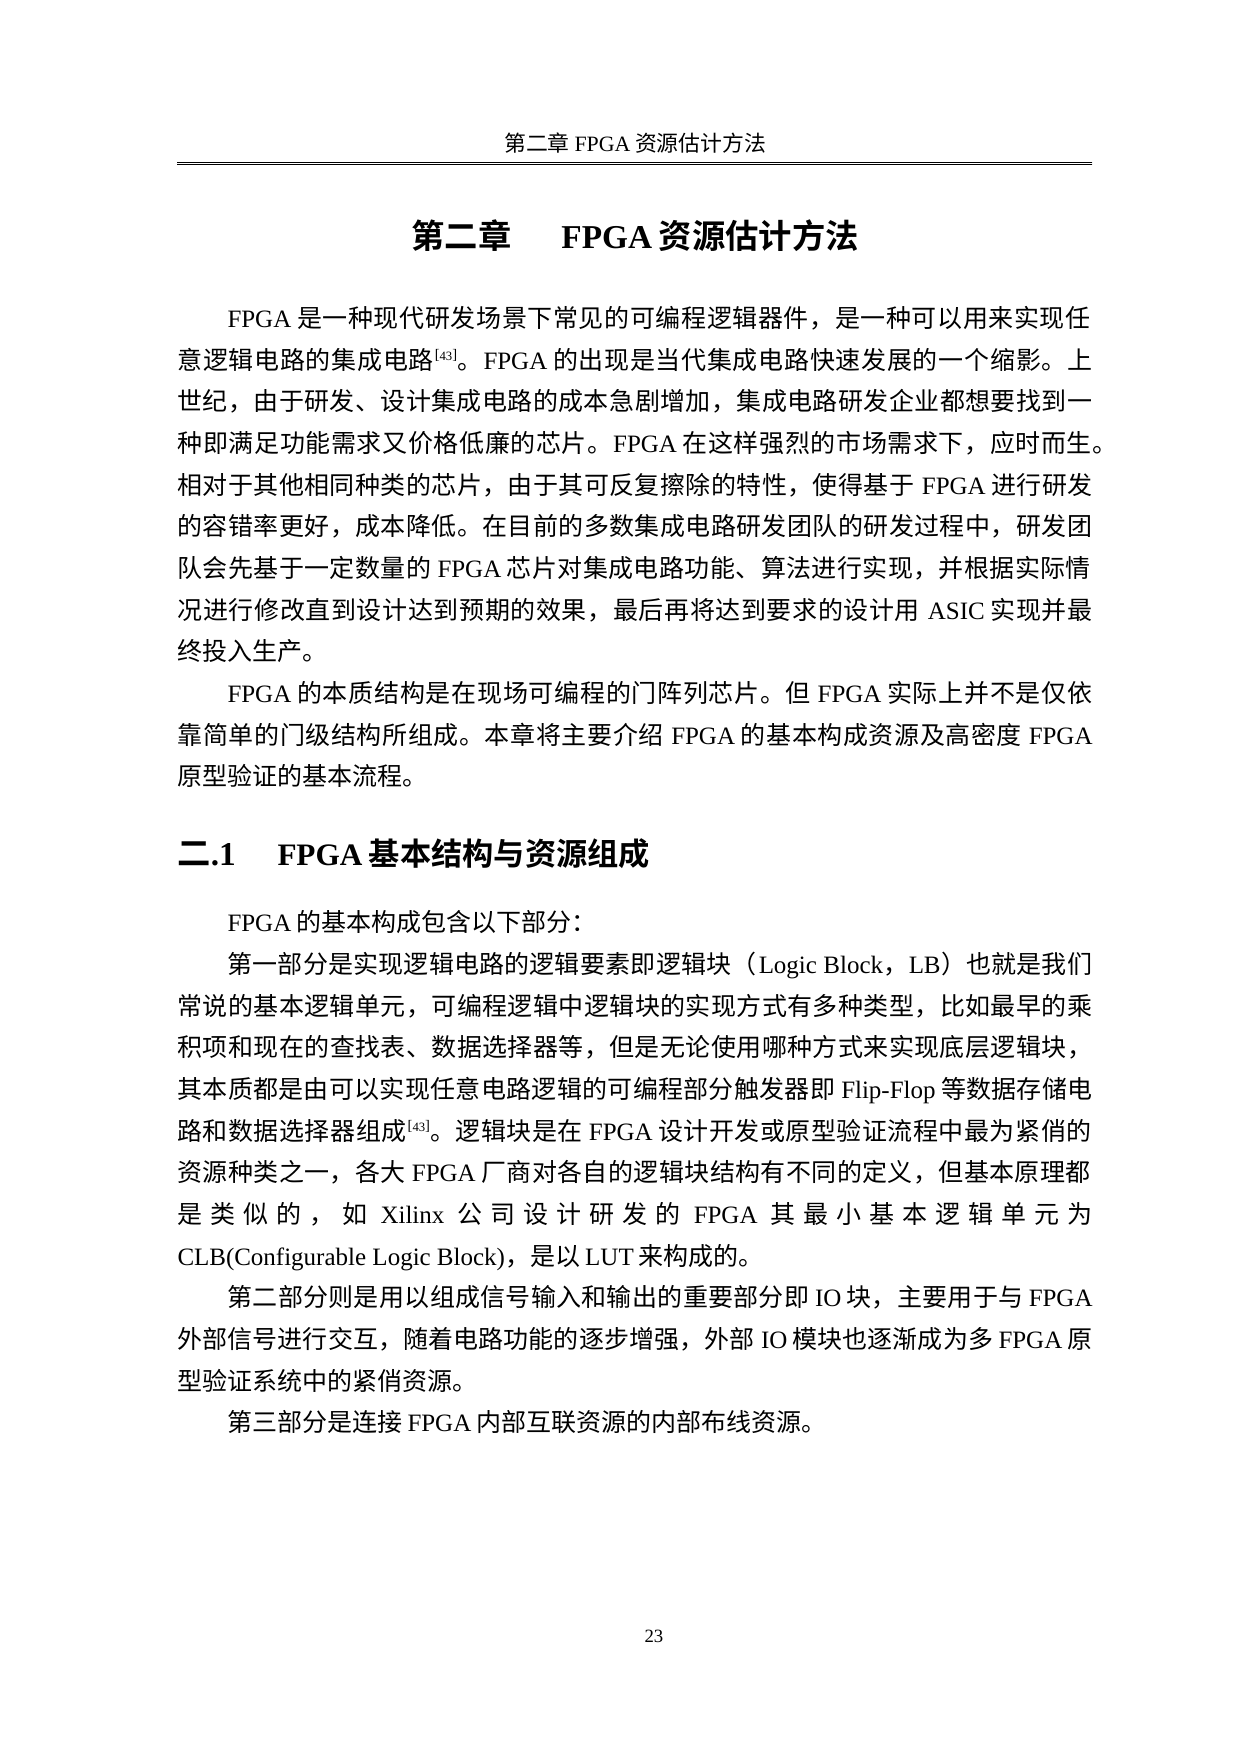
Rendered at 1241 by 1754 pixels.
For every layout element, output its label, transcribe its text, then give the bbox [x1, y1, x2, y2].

text 第三部分是连接FPGA内部互联资源的内部布线资源。 [177, 1398, 1092, 1440]
text FPGA的基本构成包含以下部分： [177, 898, 1092, 940]
text FPGA是一种现代研发场景下常见的可编程逻辑器件，是一种可以用来实现任意逻辑电路的集成电路[43]。FPGA的出现是当代集成电路快速发展的一个缩影。上世纪，由于研发、设计集成电路的成本急剧增加，集成电路研发企业都想要找到一种即满足功能需求又价格低廉的芯片。FPGA在这样强烈的市场需求下，应时而生。相对于其他相同种类的芯片，由于其可反复擦除的特性，使得基于FPGA进行研发的容错率更好，成本降低。在目前的多数集成电路研发团队的研发过程中，研发团队会先基于一定数量的FPGA芯片对集成电路功能、算法进行实现，并根据实际情况进行修改直到设计达到预期的效果，最后再将达到要求的设计用ASIC实现并最终投入生产。 [177, 294, 1092, 669]
subtitle FPGA资源估计方法 [177, 215, 1092, 257]
text FPGA的本质结构是在现场可编程的门阵列芯片。但FPGA实际上并不是仅依靠简单的门级结构所组成。本章将主要介绍FPGA的基本构成资源及高密度FPGA原型验证的基本流程。 [177, 669, 1092, 794]
text 第二部分则是用以组成信号输入和输出的重要部分即IO块，主要用于与FPGA外部信号进行交互，随着电路功能的逐步增强，外部IO模块也逐渐成为多FPGA原型验证系统中的紧俏资源。 [177, 1273, 1092, 1398]
subtitle FPGA基本结构与资源组成 [177, 832, 1092, 873]
text 第一部分是实现逻辑电路的逻辑要素即逻辑块（Logic Block，LB）也就是我们常说的基本逻辑单元，可编程逻辑中逻辑块的实现方式有多种类型，比如最早的乘积项和现在的查找表、数据选择器等，但是无论使用哪种方式来实现底层逻辑块，其本质都是由可以实现任意电路逻辑的可编程部分触发器即Flip-Flop等数据存储电路和数据选择器组成[43]。逻辑块是在FPGA设计开发或原型验证流程中最为紧俏的资源种类之一，各大FPGA厂商对各自的逻辑块结构有不同的定义，但基本原理都是类似的，如Xilinx公司设计研发的FPGA其最小基本逻辑单元为CLB(Configurable Logic Block)，是以LUT来构成的。 [177, 940, 1092, 1273]
